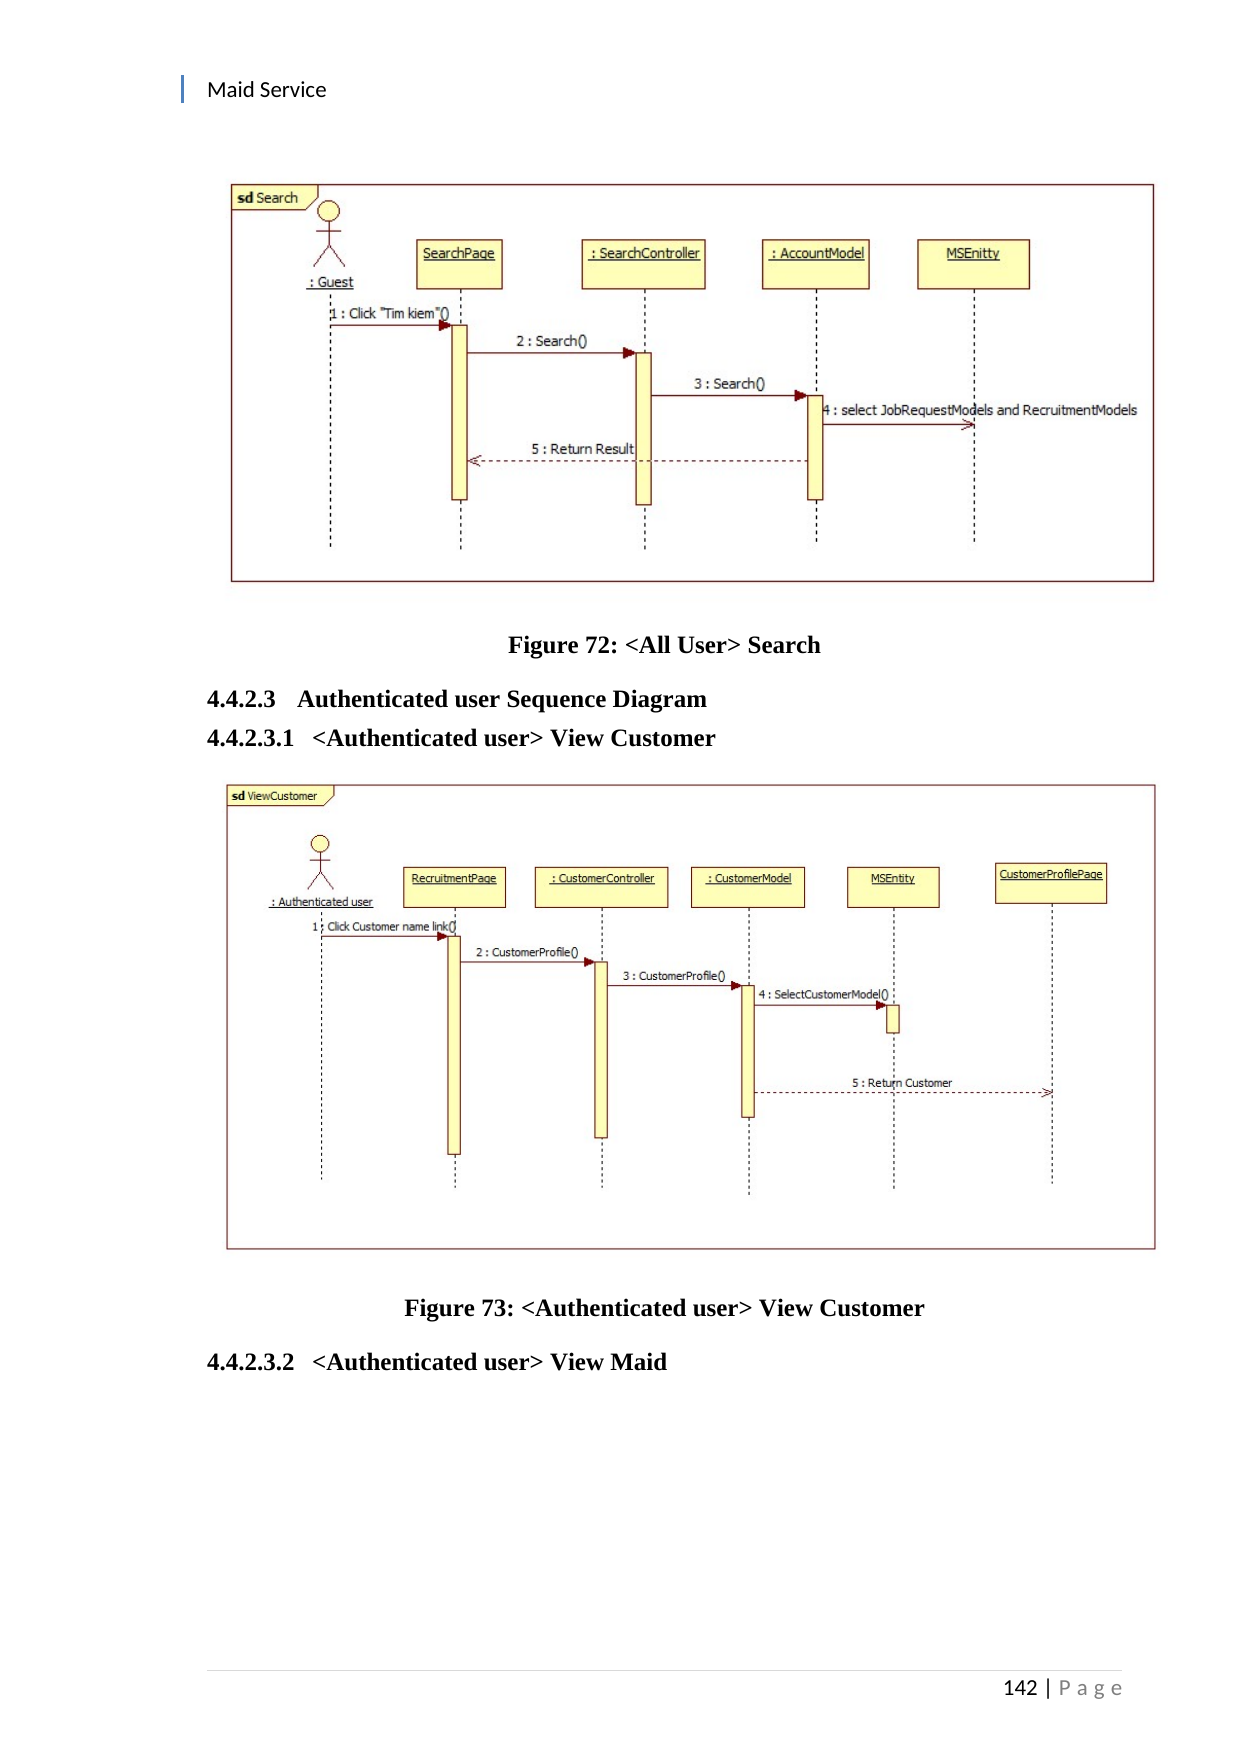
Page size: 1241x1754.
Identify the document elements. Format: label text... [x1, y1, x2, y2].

subtitle Figure 72: <All User> Search [207, 630, 1122, 659]
subtitle Authenticated user Sequence Diagram [207, 684, 1122, 713]
subtitle <Authenticated user> View Maid [207, 1347, 1122, 1376]
picture [206, 764, 1175, 1269]
subtitle Figure 73: <Authenticated user> View Customer [207, 1293, 1122, 1322]
picture [206, 160, 1178, 606]
subtitle <Authenticated user> View Customer [207, 723, 1122, 752]
